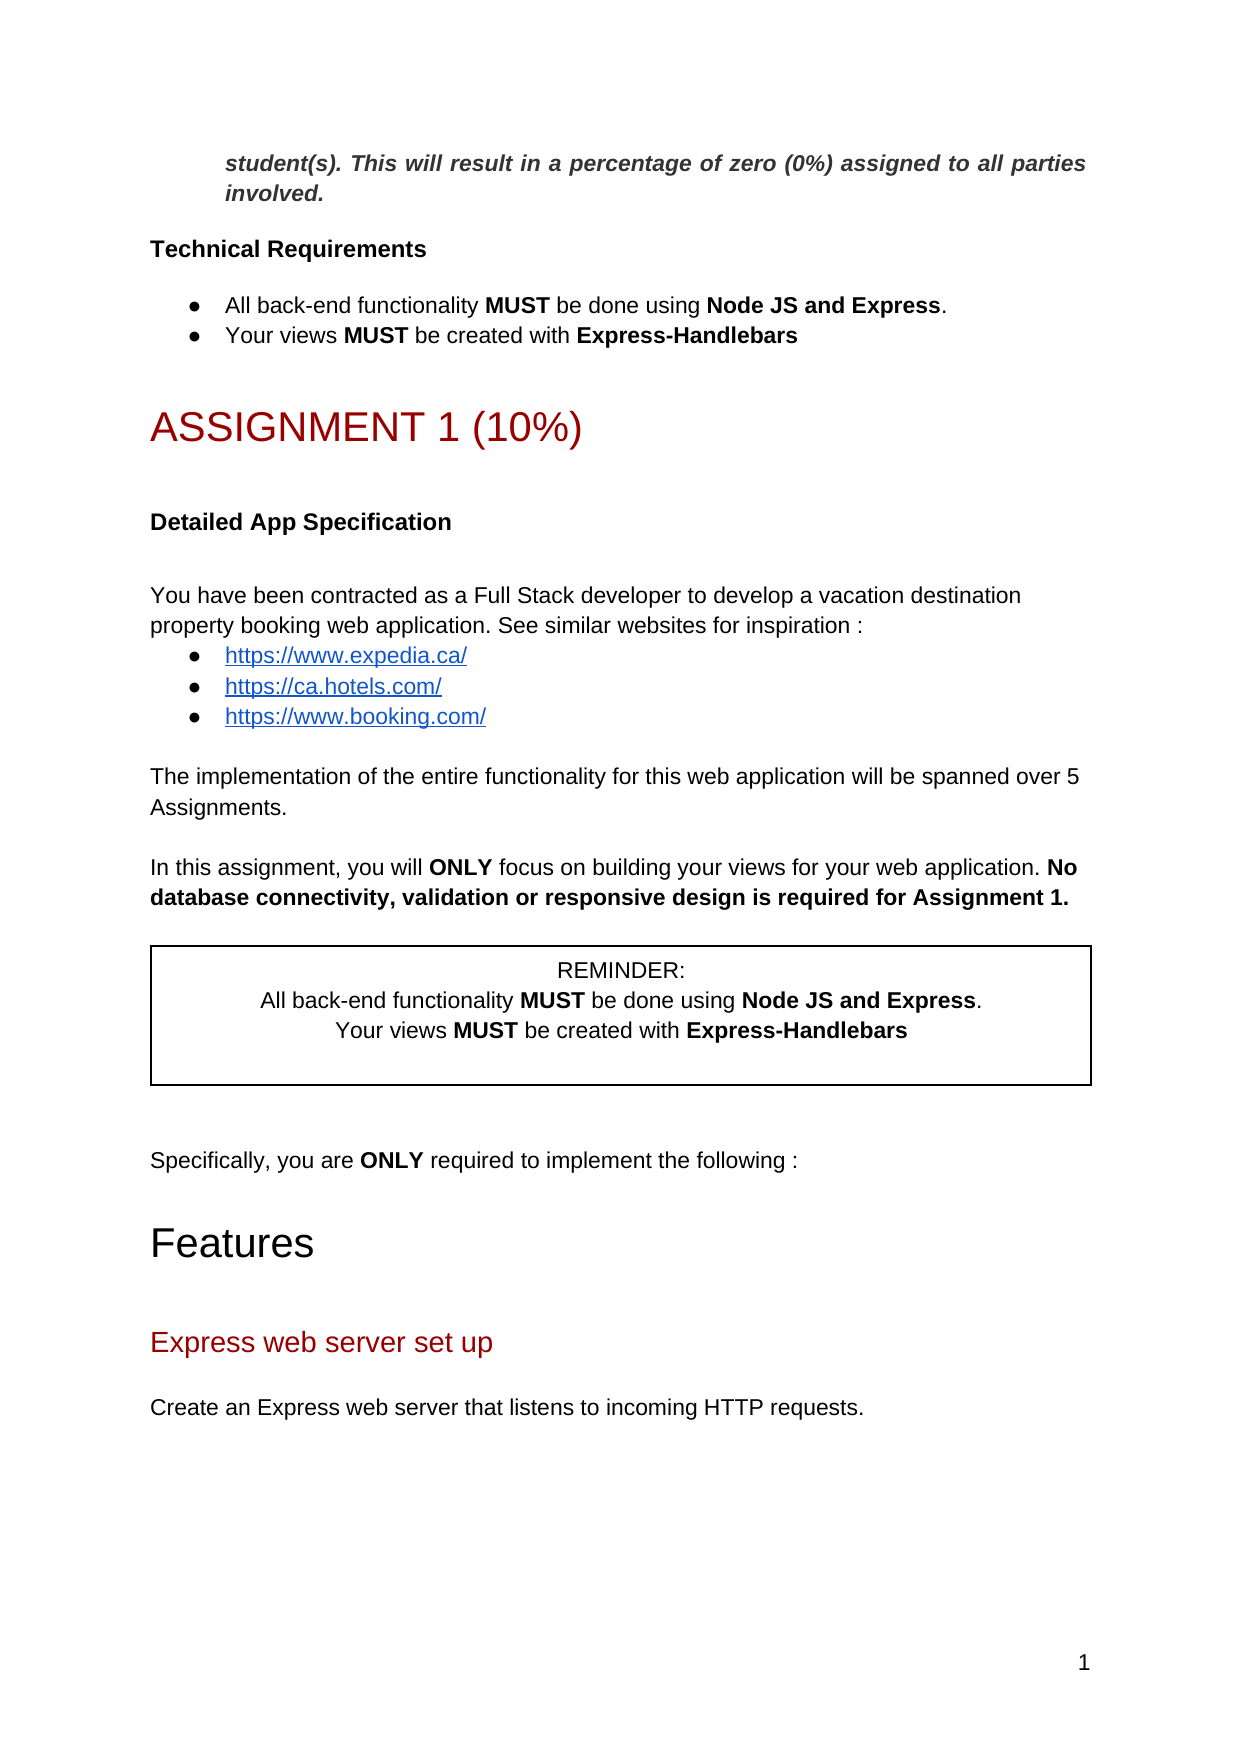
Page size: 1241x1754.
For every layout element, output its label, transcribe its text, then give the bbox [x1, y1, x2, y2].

subtitle Express web server set up [150, 1325, 1090, 1358]
list https://www.booking.com/ [187, 703, 1090, 729]
subtitle Detailed App Specification [150, 508, 1090, 535]
text Specifically, you are ONLY required to implement the following : [150, 1147, 1090, 1173]
text In this assignment, you will ONLY focus on building your views for your web application. No database connectivity, validation or responsive design is required for Assignment 1. [150, 854, 1090, 910]
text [225, 150, 1090, 207]
list https://ca.hotels.com/ [187, 673, 1090, 699]
text Create an Express web server that listens to incoming HTTP requests. [150, 1394, 1090, 1420]
list Your views MUST be created with Express-Handlebars [187, 322, 1090, 349]
subtitle Features [150, 1219, 1090, 1267]
text You have been contracted as a Full Stack developer to develop a vacation destination property booking web application. See similar websites for inspiration : [150, 582, 1090, 638]
list https://www.expedia.ca/ [187, 642, 1090, 669]
table_header REMINDER: All back-end functionality MUST be done using Node JS and Express. Your views MUST be created with Express-Handlebars [152, 947, 1090, 1084]
text Technical Requirements [150, 235, 1090, 263]
list All back-end functionality MUST be done using Node JS and Express. [187, 292, 1090, 318]
text The implementation of the entire functionality for this web application will be spanned over 5 Assignments. [150, 763, 1090, 820]
title ASSIGNMENT 1 (10%) [150, 402, 1090, 450]
